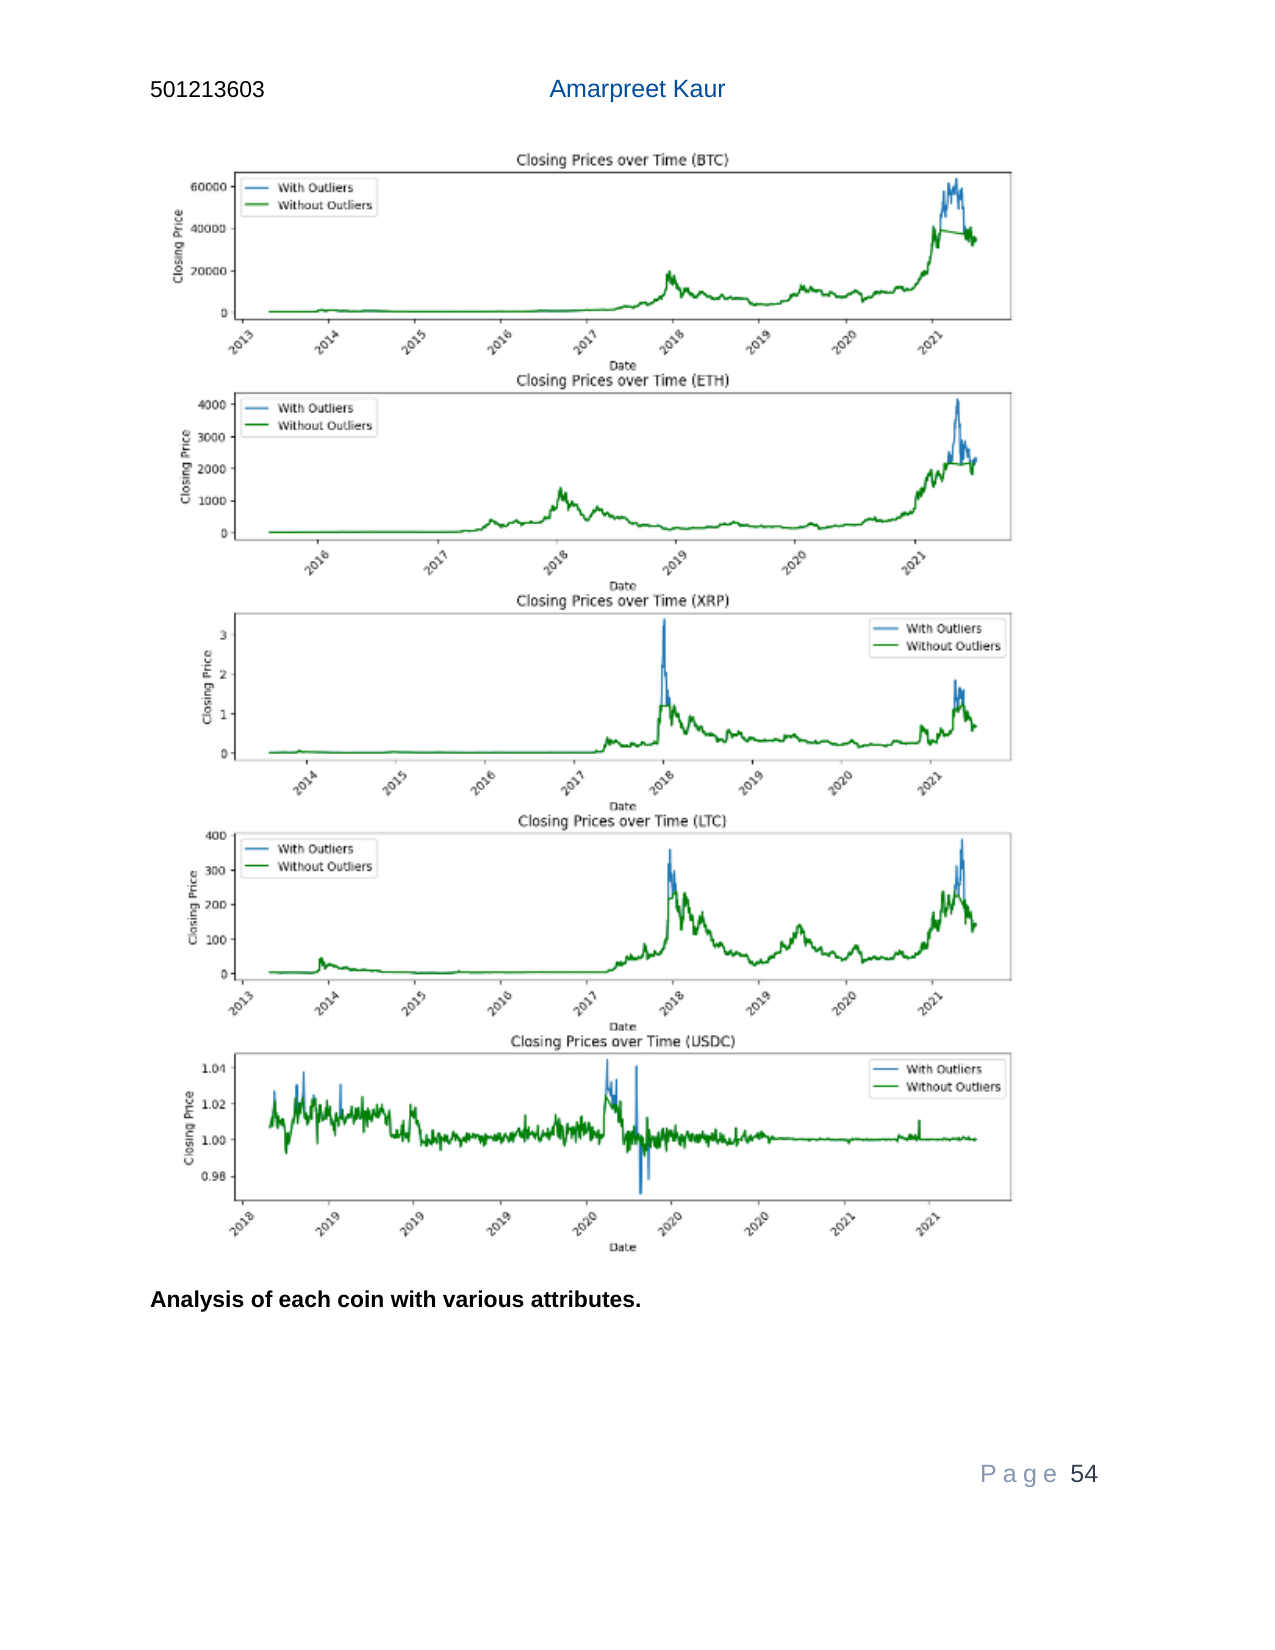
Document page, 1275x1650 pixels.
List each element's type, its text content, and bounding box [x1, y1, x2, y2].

picture [150, 147, 1032, 1264]
text Analysis of each coin with various attributes. [150, 1286, 1125, 1313]
